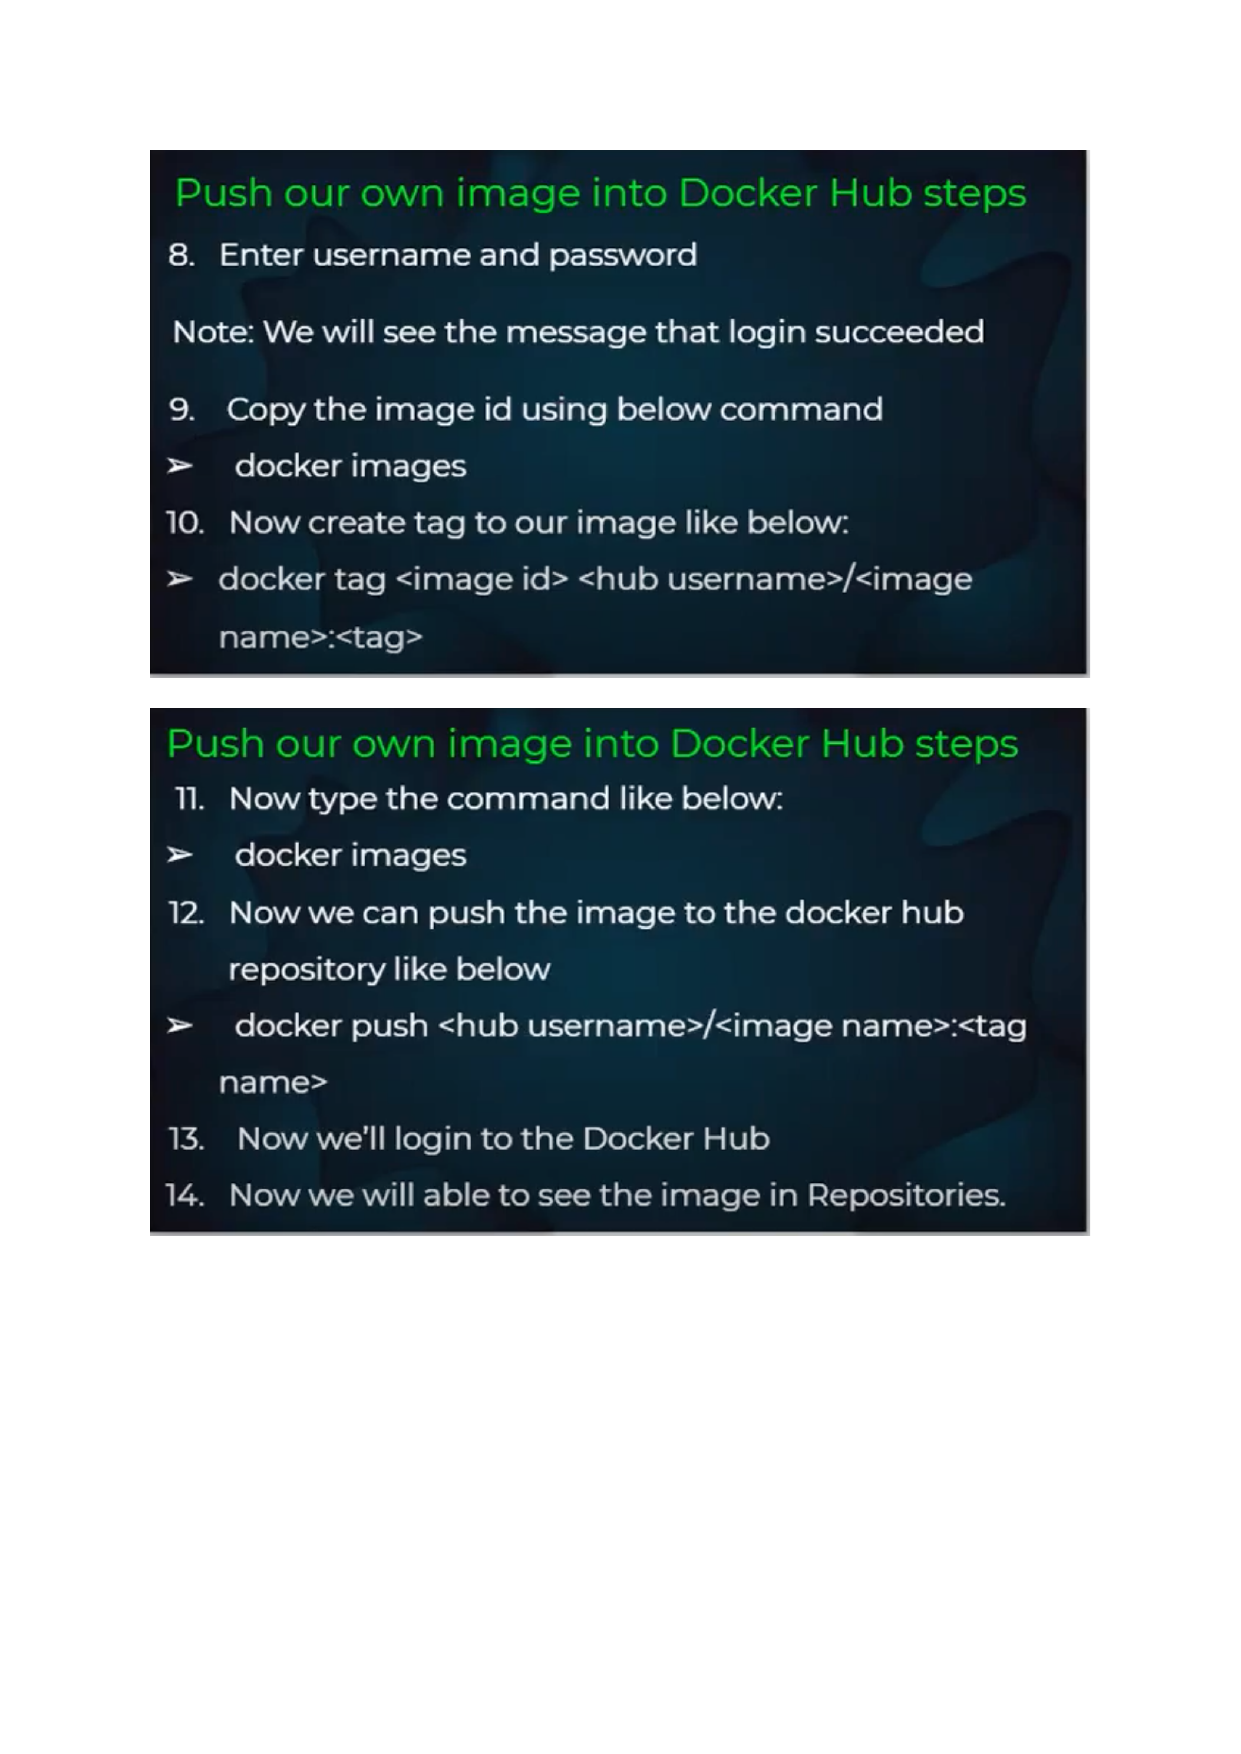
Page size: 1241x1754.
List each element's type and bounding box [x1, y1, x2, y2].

picture [150, 708, 1091, 1236]
picture [150, 150, 1091, 678]
